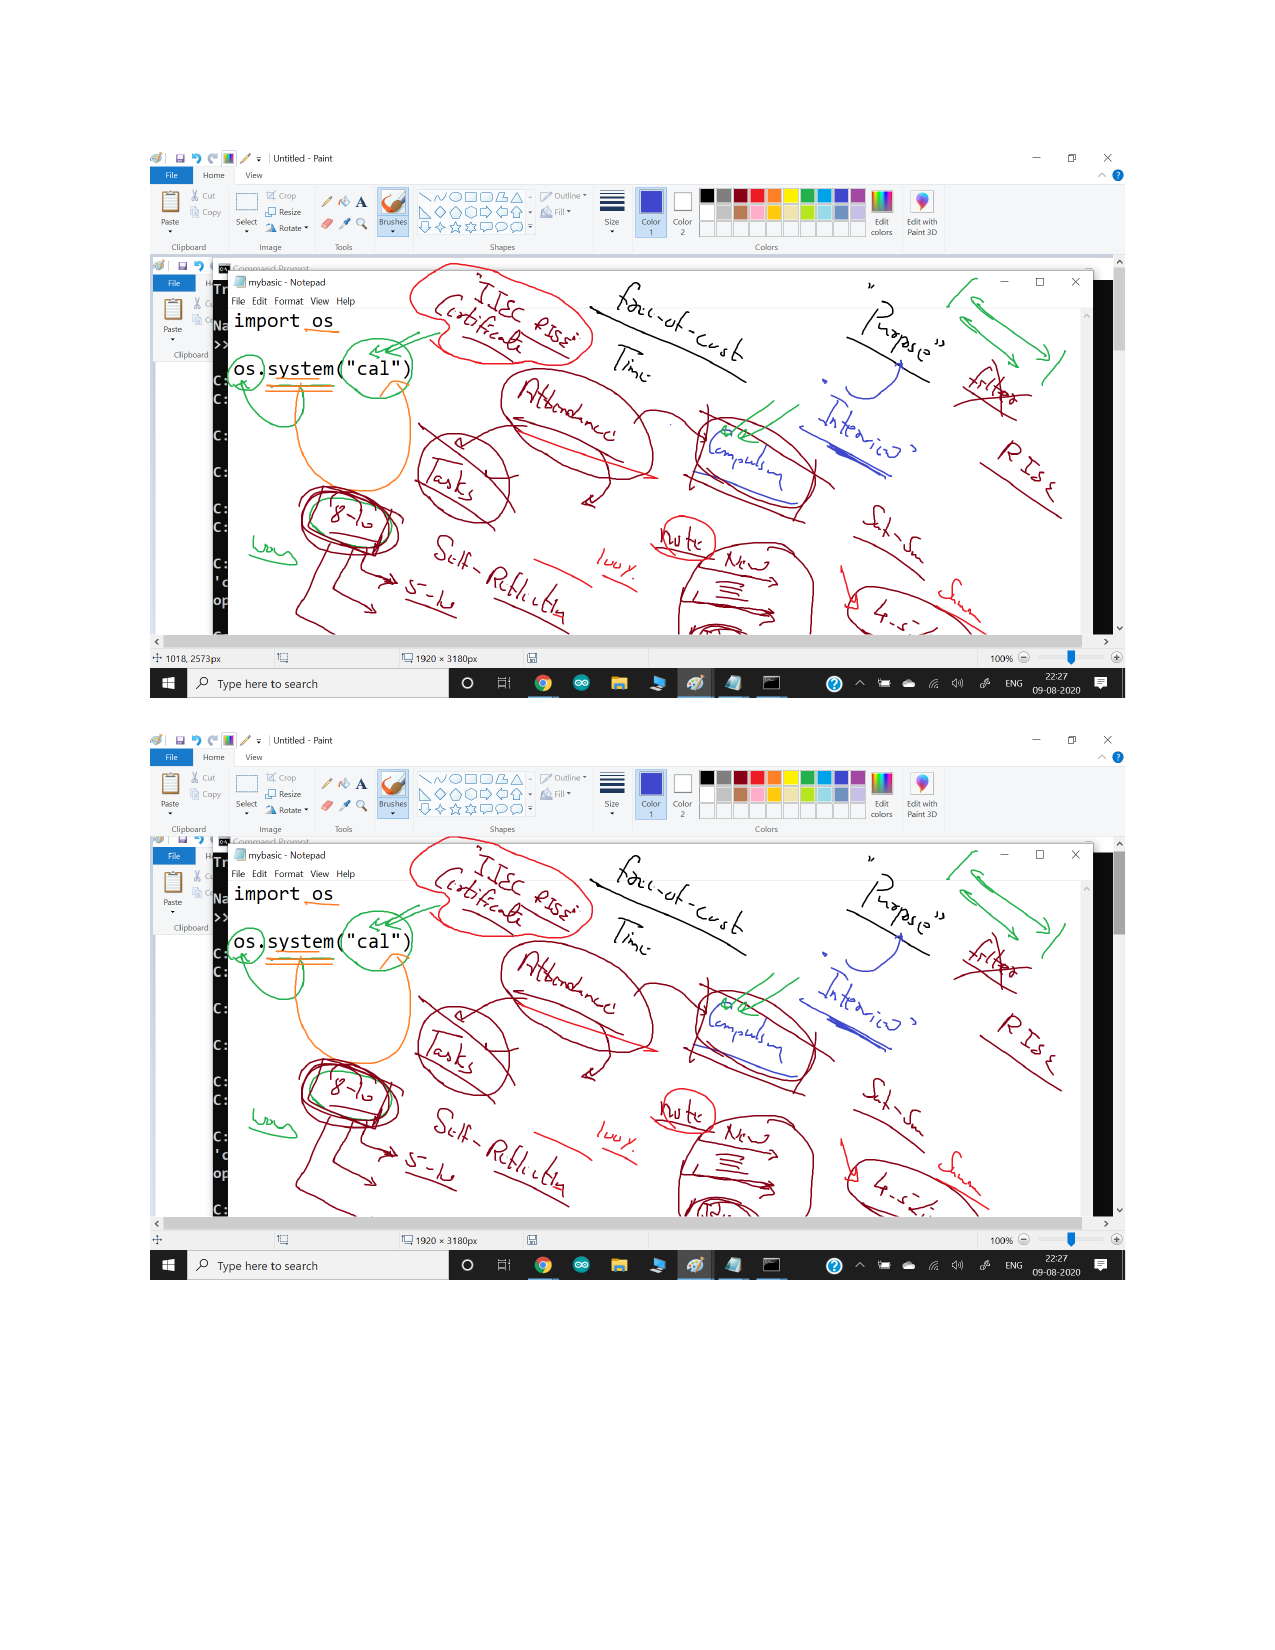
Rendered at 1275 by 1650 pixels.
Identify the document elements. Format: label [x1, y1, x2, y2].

picture [150, 150, 1125, 698]
picture [150, 732, 1125, 1280]
